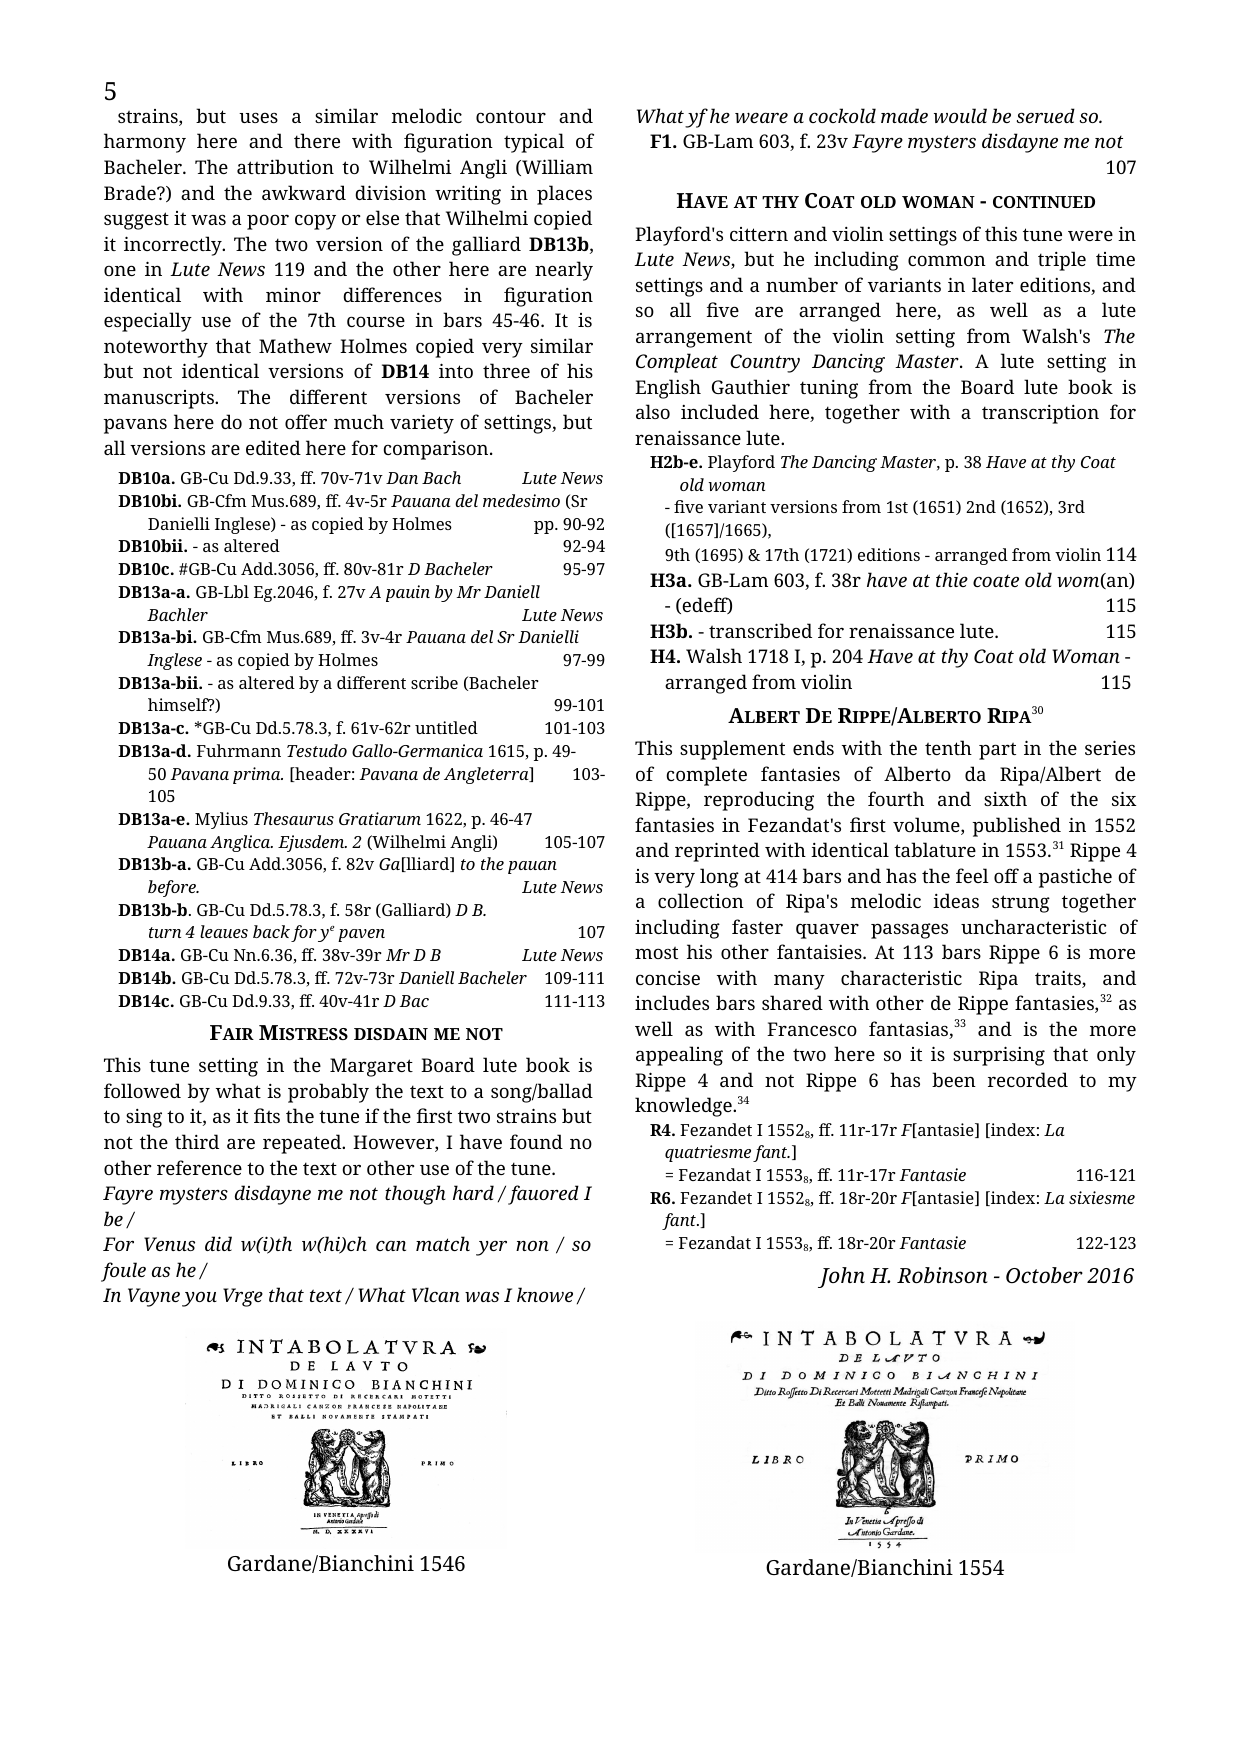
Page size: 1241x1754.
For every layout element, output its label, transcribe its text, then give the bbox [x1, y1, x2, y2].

text H2b-e. Playford The Dancing Master, p. 38 Have at thy Coat old woman [650, 451, 1137, 496]
text DB14a. GB-Cu Nn.6.36, ff. 38v-39r Mr D B Lute News [118, 944, 594, 966]
picture [185, 1328, 507, 1549]
text F1. GB-Lam 603, f. 23v Fayre mysters disdayne me not 107 [650, 129, 1137, 180]
text This tune setting in the Margaret Board lute book is followed by what is probably the text to a song/ballad to sing to it, as it fits the tune if the first two strains but not the third are repeated. However, I have found no other reference to the text or other use of the tune. [103, 1053, 594, 1180]
text Fair Mistress disdain me not [118, 1018, 594, 1047]
text DB10a. GB-Cu Dd.9.33, ff. 70v-71v Dan Bach Lute News [118, 467, 594, 489]
text Playford's cittern and violin settings of this tune were in Lute News, but he including common and triple time settings and a number of variants in later editions, and so all five are arranged here, as well as a lute arrangement of the violin setting from Walsh's The Compleat Country Dancing Master. A lute setting in English Gauthier tuning from the Board lute book is also included here, together with a transcription for renaissance lute. [635, 221, 1137, 451]
text R4. Fezandet I 15528, ff. 11r-17r F[antasie] [index: La quatriesme fant.] [650, 1118, 1137, 1164]
text - five variant versions from 1st (1651) 2nd (1652), 3rd ([1657]/1665), [650, 496, 1137, 541]
text For Venus did w(i)th w(hi)ch can match yer non / so foule as he / [103, 1231, 594, 1282]
text 9th (1695) & 17th (1721) editions - arranged from violin 114 [650, 541, 1137, 567]
text Have at thy Coat old woman - continued [635, 186, 1137, 214]
text H3b. - transcribed for renaissance lute. 115 [650, 618, 1137, 643]
text DB13a-a. GB-Lbl Eg.2046, f. 27v A pauin by Mr Daniell Bachler Lute News [118, 580, 594, 626]
picture [694, 1321, 1076, 1553]
text R6. Fezandet I 15528, ff. 18r-20r F[antasie] [index: La sixiesme fant.] [650, 1186, 1137, 1232]
text Albert De Rippe/Alberto Ripa [635, 701, 1137, 729]
text DB10bii. - as altered 92-94 [118, 535, 594, 558]
text This supplement ends with the tenth part in the series of complete fantasies of Alberto da Ripa/Albert de Rippe, reproducing the fourth and sixth of the six fantasies in Fezandat's first volume, published in 1552 and reprinted with identical tablature in 1553. Rippe 4 is very long at 414 bars and has the feel off a pastiche of a collection of Ripa's melodic ideas strung together including faster quaver passages uncharacteristic of most his other fantaisies. At 113 bars Rippe 6 is more concise with many characteristic Ripa traits, and includes bars shared with other de Rippe fantasies, as well as with Francesco fantasias, and is the more appealing of the two here so it is surprising that only Rippe 4 and not Rippe 6 has been recorded to my knowledge. [635, 735, 1137, 1118]
text DB10bi. GB-Cfm Mus.689, ff. 4v-5r Pauana del medesimo (Sr Danielli Inglese) - as copied by Holmes pp. 90-92 [118, 489, 594, 535]
text DB14c. GB-Cu Dd.9.33, ff. 40v-41r D Bac 111-113 [118, 989, 594, 1012]
text Fayre mysters disdayne me not though hard / fauored I be / [103, 1180, 594, 1231]
text DB10c. #GB-Cu Add.3056, ff. 80v-81r D Bacheler 95-97 [118, 558, 594, 580]
text DB13b-a. GB-Cu Add.3056, f. 82v Ga[lliard] to the pauan before. Lute News [118, 853, 594, 898]
text John H. Robinson - October 2016 [632, 1261, 1137, 1289]
text DB13a-e. Mylius Thesaurus Gratiarum 1622, p. 46-47 Pauana Anglica. Ejusdem. 2 (Wilhelmi Angli) 105-107 [118, 807, 594, 853]
text = Fezandat I 15538, ff. 11r-17r Fantasie 116-121 [650, 1164, 1137, 1186]
text DB13a-d. Fuhrmann Testudo Gallo-Germanica 1615, p. 49-50 Pavana prima. [header: Pavana de Angleterra] 103-105 [118, 739, 594, 807]
text turn 4 leaues back for ye paven 107 [118, 921, 594, 944]
text DB13b-b. GB-Cu Dd.5.78.3, f. 58r (Galliard) D B. [118, 898, 594, 921]
text DB13a-c. *GB-Cu Dd.5.78.3, f. 61v-62r untitled 101-103 [118, 717, 594, 739]
text DB14b. GB-Cu Dd.5.78.3, ff. 72v-73r Daniell Bacheler 109-111 [118, 966, 594, 989]
text DB13a-bi. GB-Cfm Mus.689, ff. 3v-4r Pauana del Sr Danielli Inglese - as copied by Holmes 97-99 [118, 626, 594, 671]
text What yf he weare a cockold made would be serued so. [635, 103, 1137, 129]
text In Vayne you Vrge that text / What Vlcan was I knowe / [103, 1282, 594, 1308]
text = Fezandat I 15538, ff. 18r-20r Fantasie 122-123 [650, 1232, 1137, 1254]
text DB13a-bii. - as altered by a different scribe (Bacheler himself?) 99-101 [118, 671, 594, 717]
text H4. Walsh 1718 I, p. 204 Have at thy Coat old Woman - arranged from violin 115 [650, 643, 1137, 694]
text H3a. GB-Lam 603, f. 38r have at thie coate old wom(an) - (edeff) 115 [650, 567, 1137, 618]
